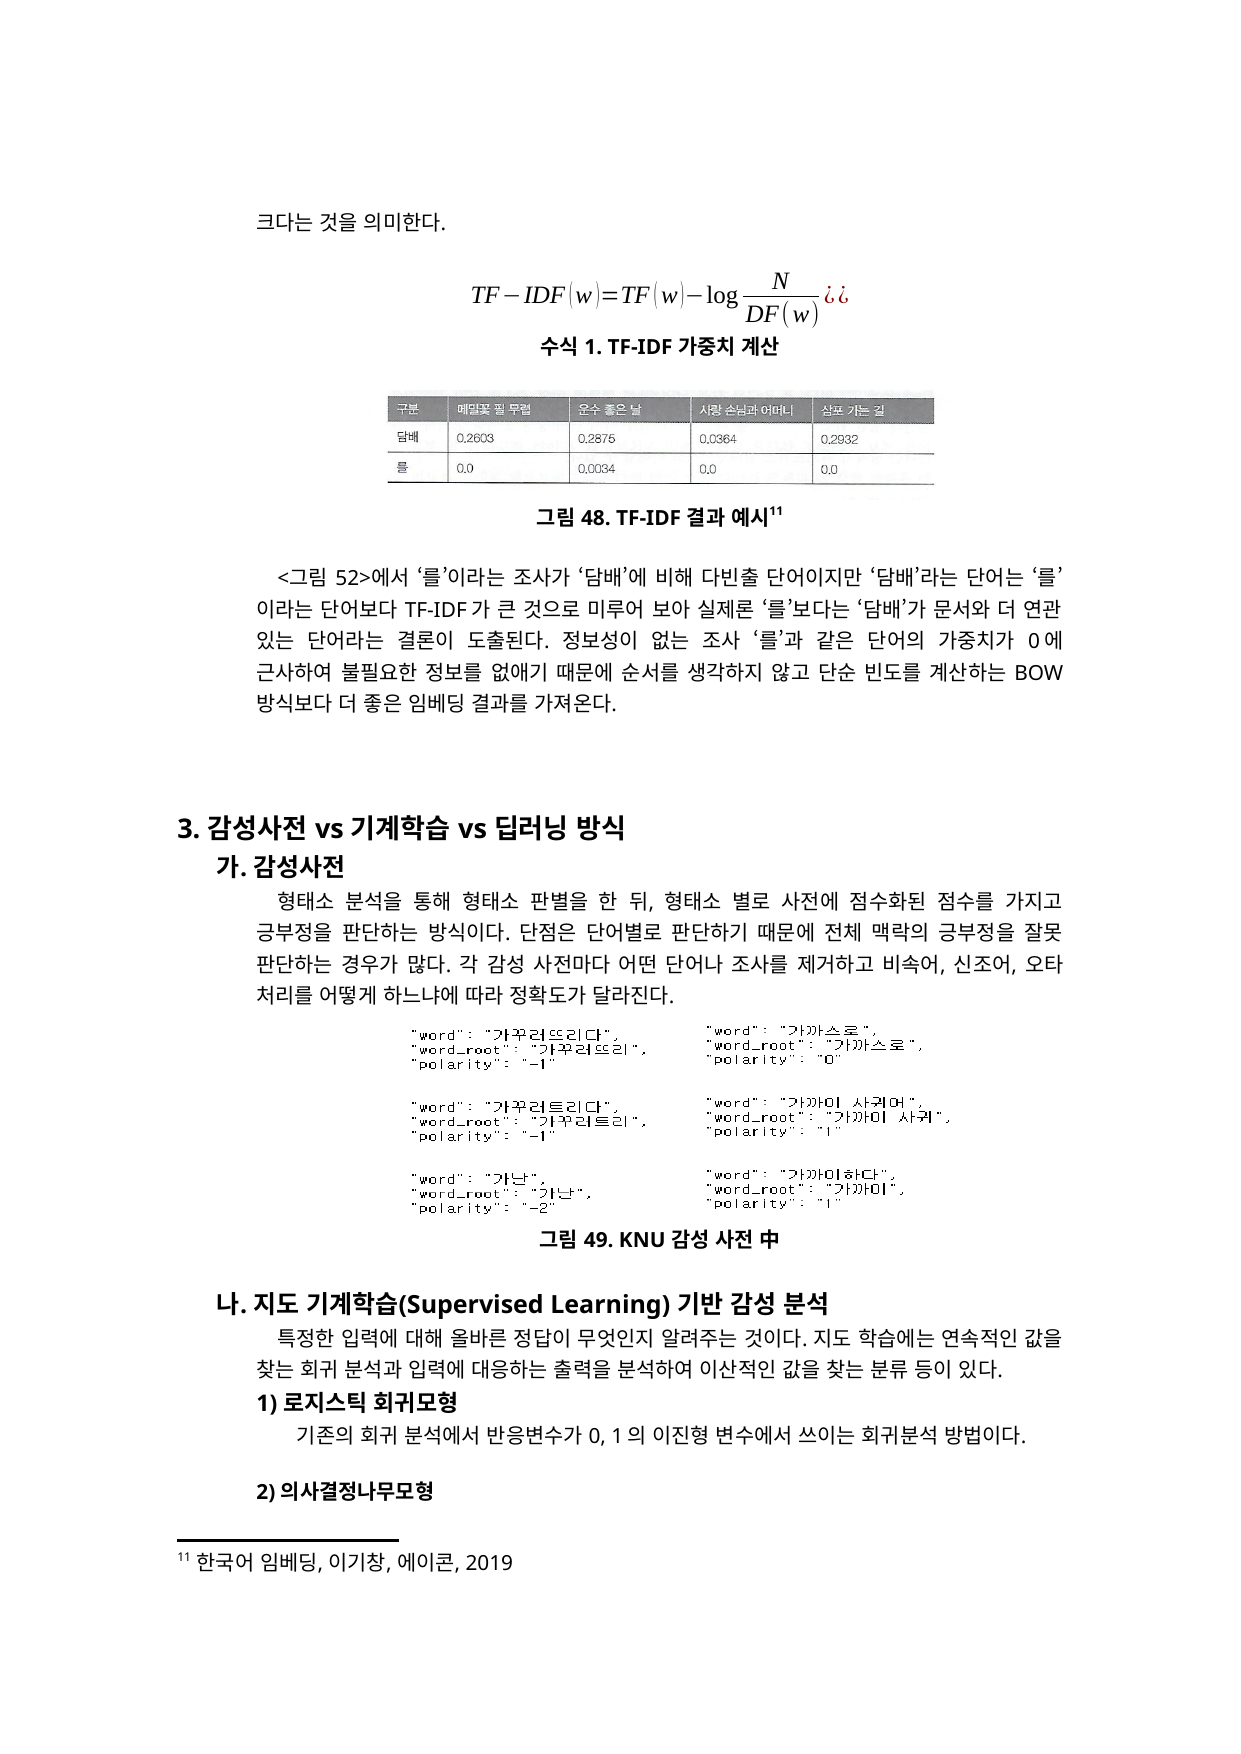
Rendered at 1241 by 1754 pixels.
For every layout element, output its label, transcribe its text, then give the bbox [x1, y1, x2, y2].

text 가. 감성사전 [217, 847, 1063, 883]
text <그림 52>에서 ‘를’이라는 조사가 ‘담배’에 비해 다빈출 단어이지만 ‘담배’라는 단어는 ‘를’이라는 단어보다 TF-IDF가 큰 것으로 미루어 보아 실제론 ‘를’보다는 ‘담배’가 문서와 더 연관 있는 단어라는 결론이 도출된다. 정보성이 없는 조사 ‘를’과 같은 단어의 가중치가 0에 근사하여 불필요한 정보를 없애기 때문에 순서를 생각하지 않고 단순 빈도를 계산하는 BOW방식보다 더 좋은 임베딩 결과를 가져온다. [256, 562, 1063, 718]
picture [364, 390, 955, 500]
text 나. 지도 기계학습(Supervised Learning) 기반 감성 분석 [217, 1285, 1063, 1321]
text 3. 감성사전 vs 기계학습 vs 딥러닝 방식 [177, 807, 1063, 846]
text 1) 로지스틱 회귀모형 [256, 1385, 1063, 1418]
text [256, 207, 1063, 237]
text 형태소 분석을 통해 형태소 판별을 한 뒤, 형태소 별로 사전에 점수화된 점수를 가지고 긍부정을 판단하는 방식이다. 단점은 단어별로 판단하기 때문에 전체 맥락의 긍부정을 잘못 판단하는 경우가 많다. 각 감성 사전마다 어떤 단어나 조사를 제거하고 비속어, 신조어, 오타 처리를 어떻게 하느냐에 따라 정확도가 달라진다. [256, 885, 1063, 1009]
text 2) 의사결정나무모형 [256, 1475, 1063, 1506]
text 수식 1. TF-IDF 가중치 계산 [256, 330, 1063, 360]
text 기존의 회귀 분석에서 반응변수가 0, 1의 이진형 변수에서 쓰이는 회귀분석 방법이다. [276, 1420, 1063, 1450]
picture [364, 1010, 955, 1223]
text 특정한 입력에 대해 올바른 정답이 무엇인지 알려주는 것이다. 지도 학습에는 연속적인 값을 찾는 회귀 분석과 입력에 대응하는 출력을 분석하여 이산적인 값을 찾는 분류 등이 있다. [256, 1322, 1063, 1384]
